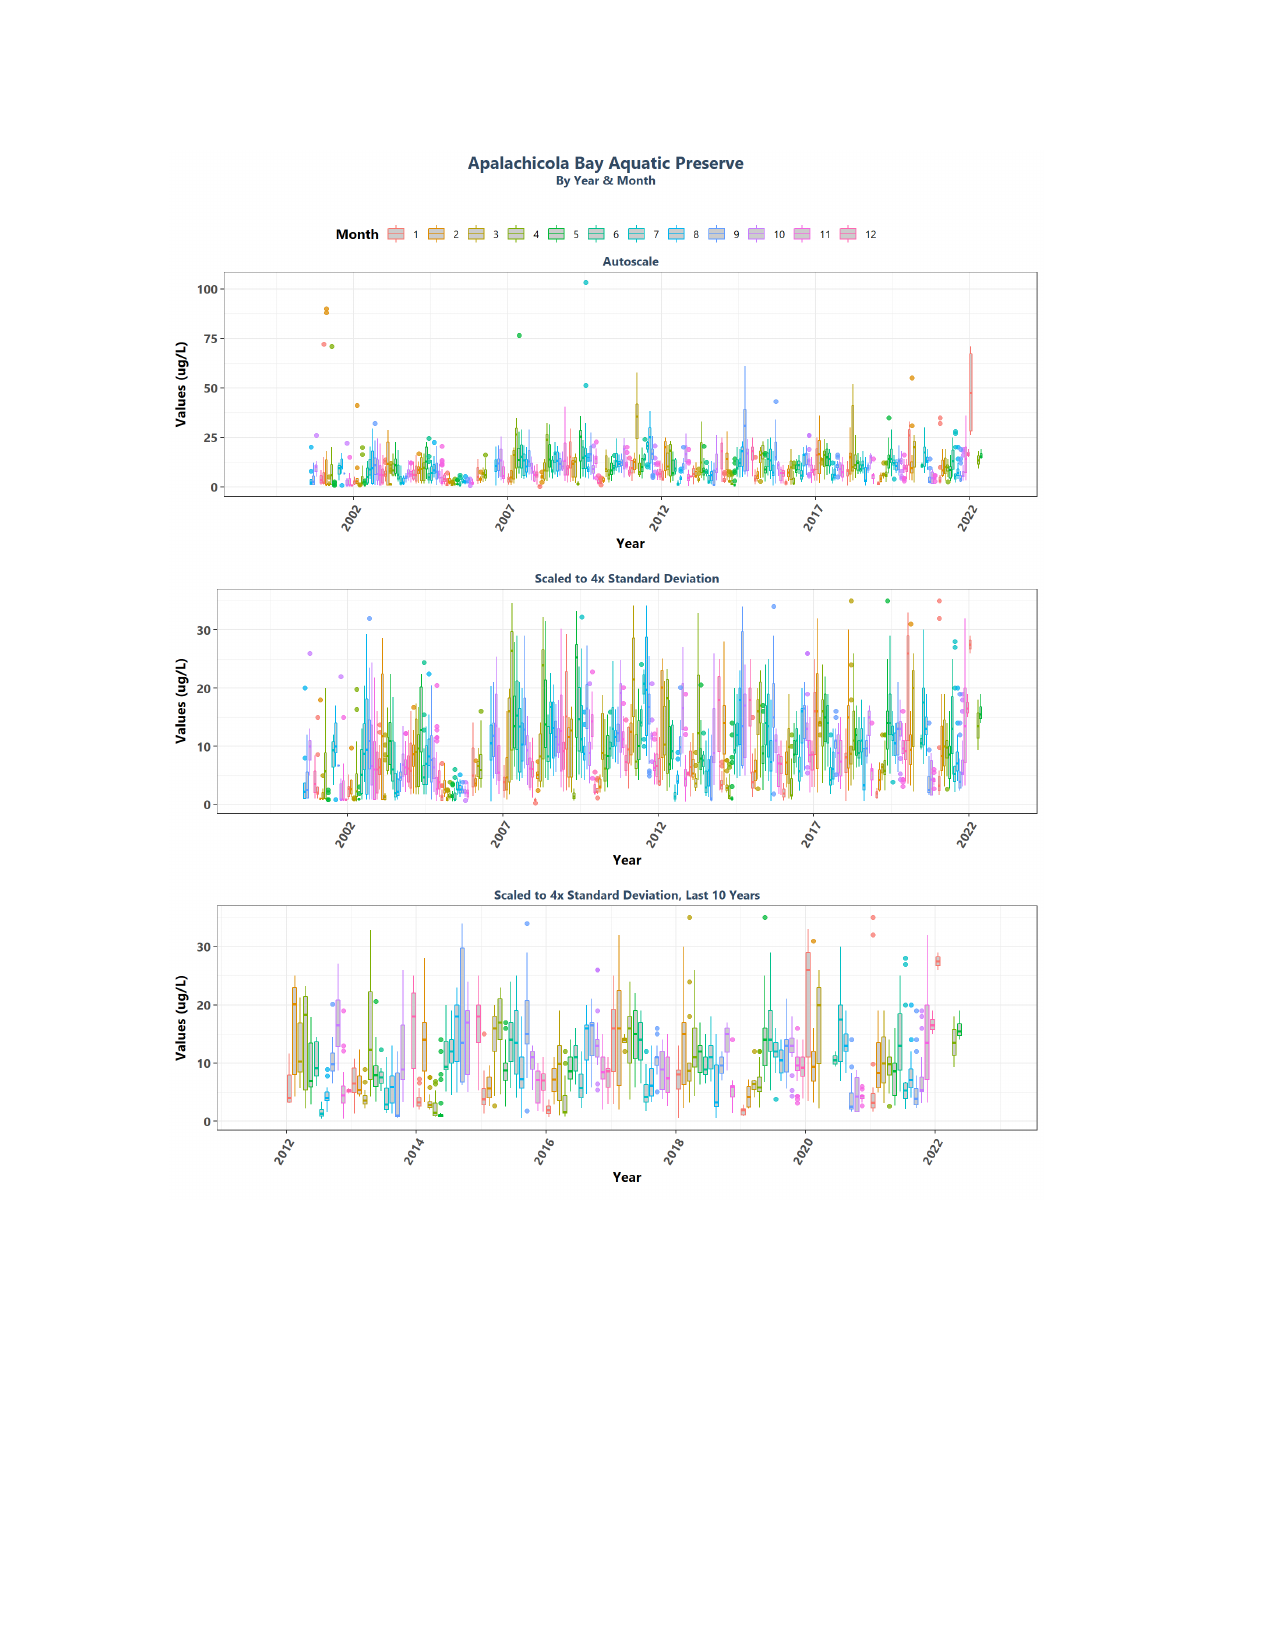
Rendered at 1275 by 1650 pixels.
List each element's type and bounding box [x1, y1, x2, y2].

picture [168, 150, 1044, 1200]
